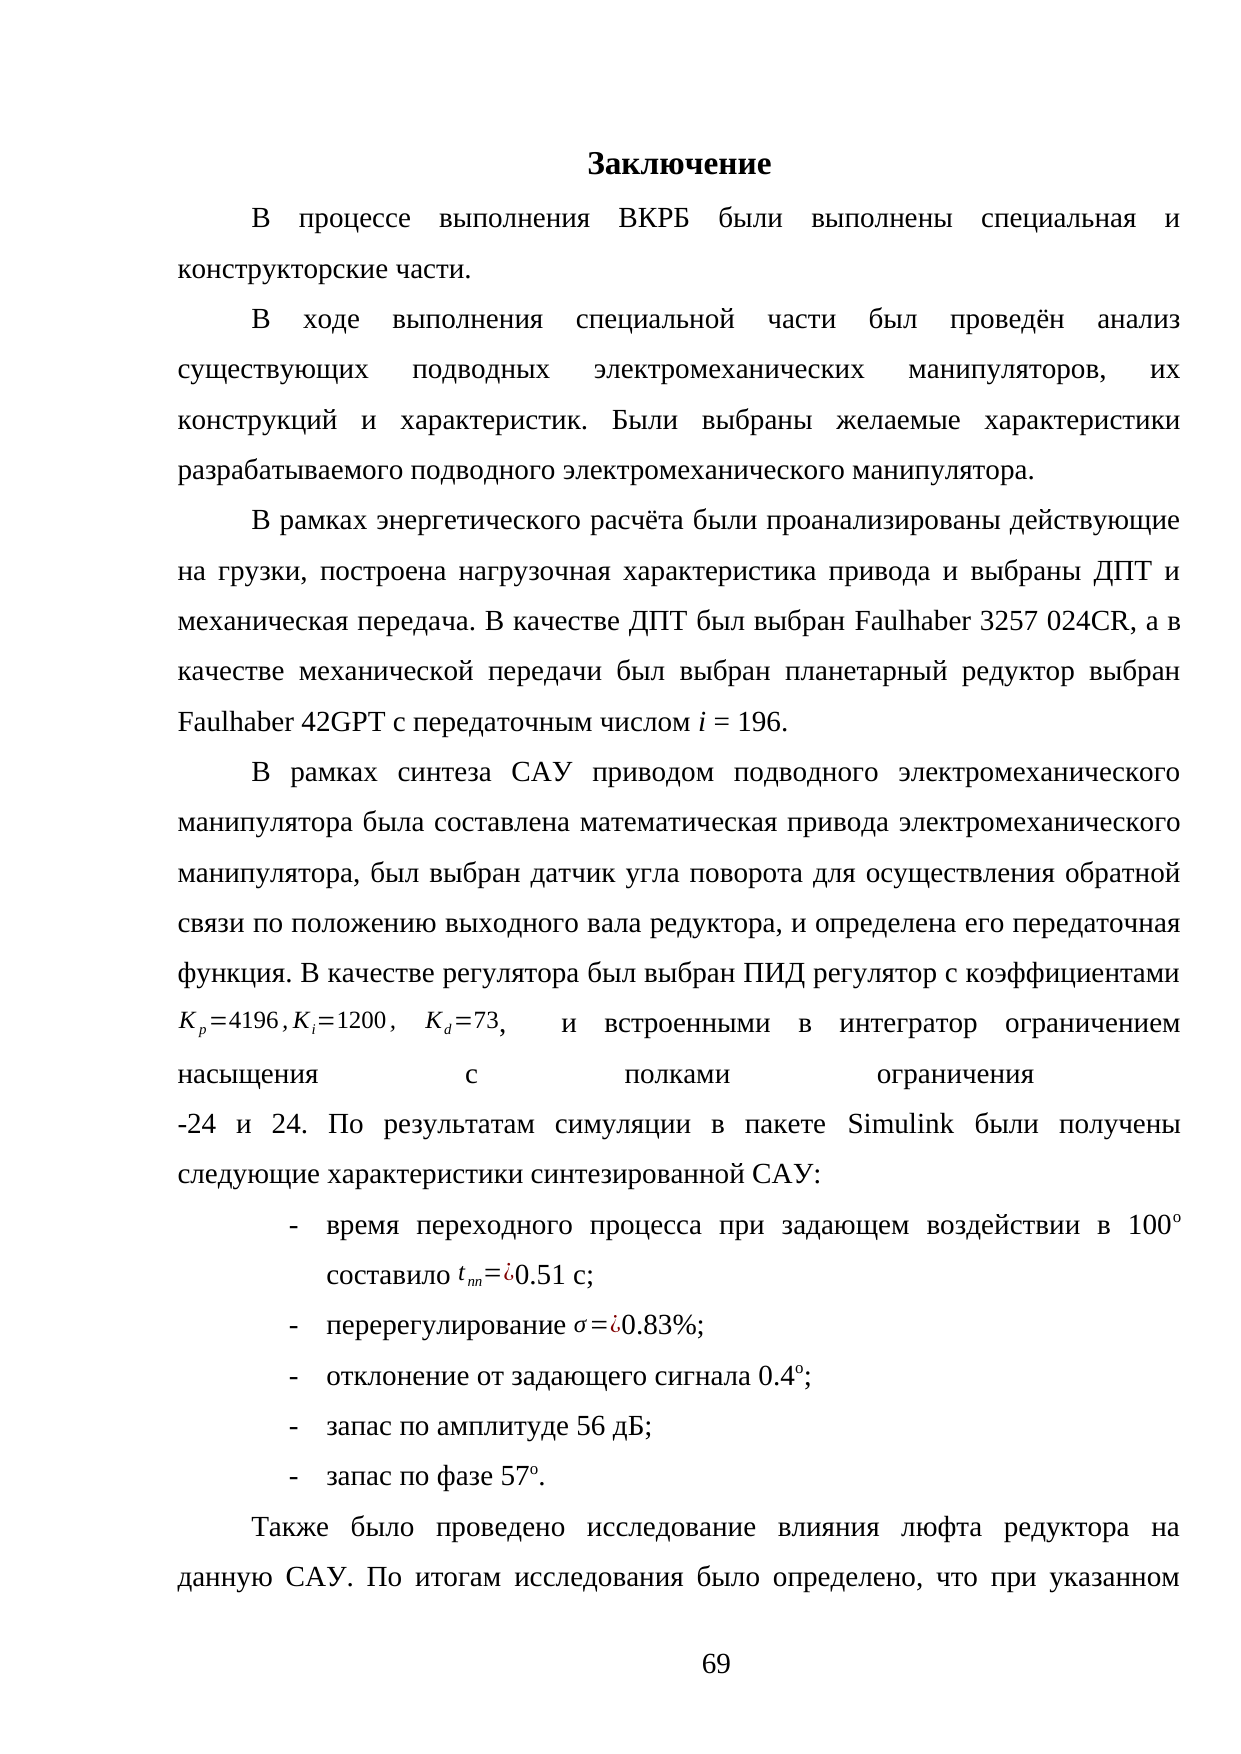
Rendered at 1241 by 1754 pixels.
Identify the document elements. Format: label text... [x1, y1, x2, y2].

subtitle Заключение [177, 143, 1181, 181]
list запас по фазе 57о. [288, 1458, 1181, 1492]
list запас по амплитуде 56 дБ; [288, 1408, 1181, 1442]
text В рамках энергетического расчёта были проанализированы действующие на грузки, построена нагрузочная характеристика привода и выбраны ДПТ и механическая передача. В качестве ДПТ был выбран Faulhaber 3257 024CR, а в качестве механической передачи был выбран планетарный редуктор выбран Faulhaber 42GPT с передаточным числом i = 196. [177, 502, 1181, 737]
list время переходного процесса при задающем воздействии в 100о составило 0.51 с; [288, 1207, 1181, 1291]
list перерегулирование 0.83%; [288, 1307, 1181, 1341]
text В ходе выполнения специальной части был проведён анализ существующих подводных электромеханических манипуляторов, их конструкций и характеристик. Были выбраны желаемые характеристики разрабатываемого подводного электромеханического манипулятора. [177, 301, 1181, 486]
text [177, 1509, 1181, 1593]
list отклонение от задающего сигнала 0.4о; [288, 1358, 1181, 1391]
text В рамках синтеза САУ приводом подводного электромеханического манипулятора была составлена математическая привода электромеханического манипулятора, был выбран датчик угла поворота для осуществления обратной связи по положению выходного вала редуктора, и определена его передаточная функция. В качестве регулятора был выбран ПИД регулятор с коэффициентами , и встроенными в интегратор ограничением насыщения с полками ограничения -24 и 24. По результатам симуляции в пакете Simulink были получены следующие характеристики синтезированной САУ: [177, 754, 1181, 1190]
text В процессе выполнения ВКРБ были выполнены специальная и конструкторские части. [177, 201, 1181, 284]
